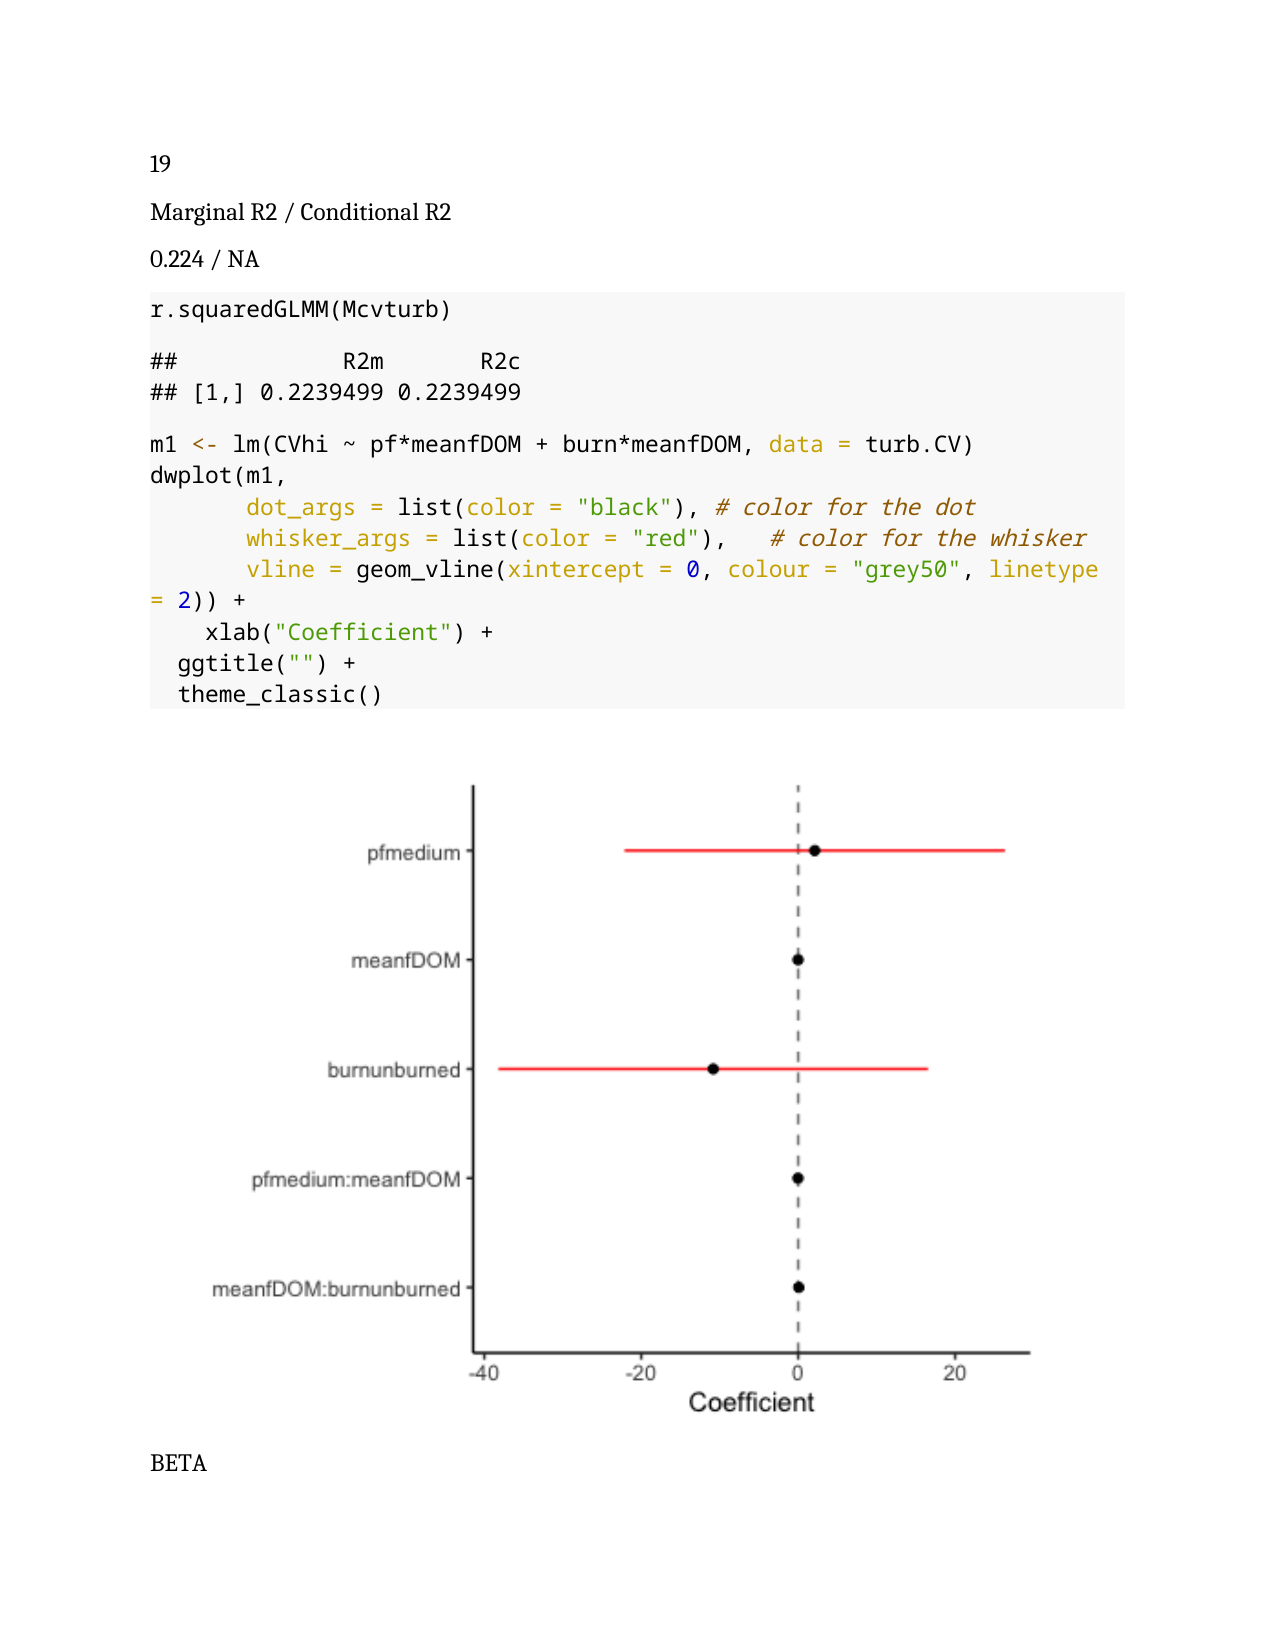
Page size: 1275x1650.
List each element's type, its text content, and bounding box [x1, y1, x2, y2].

text m1 <- lm(CVhi ~ pf*meanfDOM + burn*meanfDOM, data = turb.CV) dwplot(m1, dot_args = list(color = "black"), # color for the dot whisker_args = list(color = "red"), # color for the whisker vline = geom_vline(xintercept = 0, colour = "grey50", linetype = 2)) + xlab("Coefficient") + ggtitle("") + theme_classic() [246, 428, 1125, 709]
picture [168, 730, 1044, 1430]
text 0.224 / NA [150, 245, 1125, 274]
text r.squaredGLMM(Mcvturb) [150, 292, 1125, 324]
text ## R2m R2c ## [1,] 0.2239499 0.2239499 [150, 344, 1125, 407]
text 19 [150, 150, 1125, 179]
text Marginal R2 / Conditional R2 [150, 197, 1125, 226]
